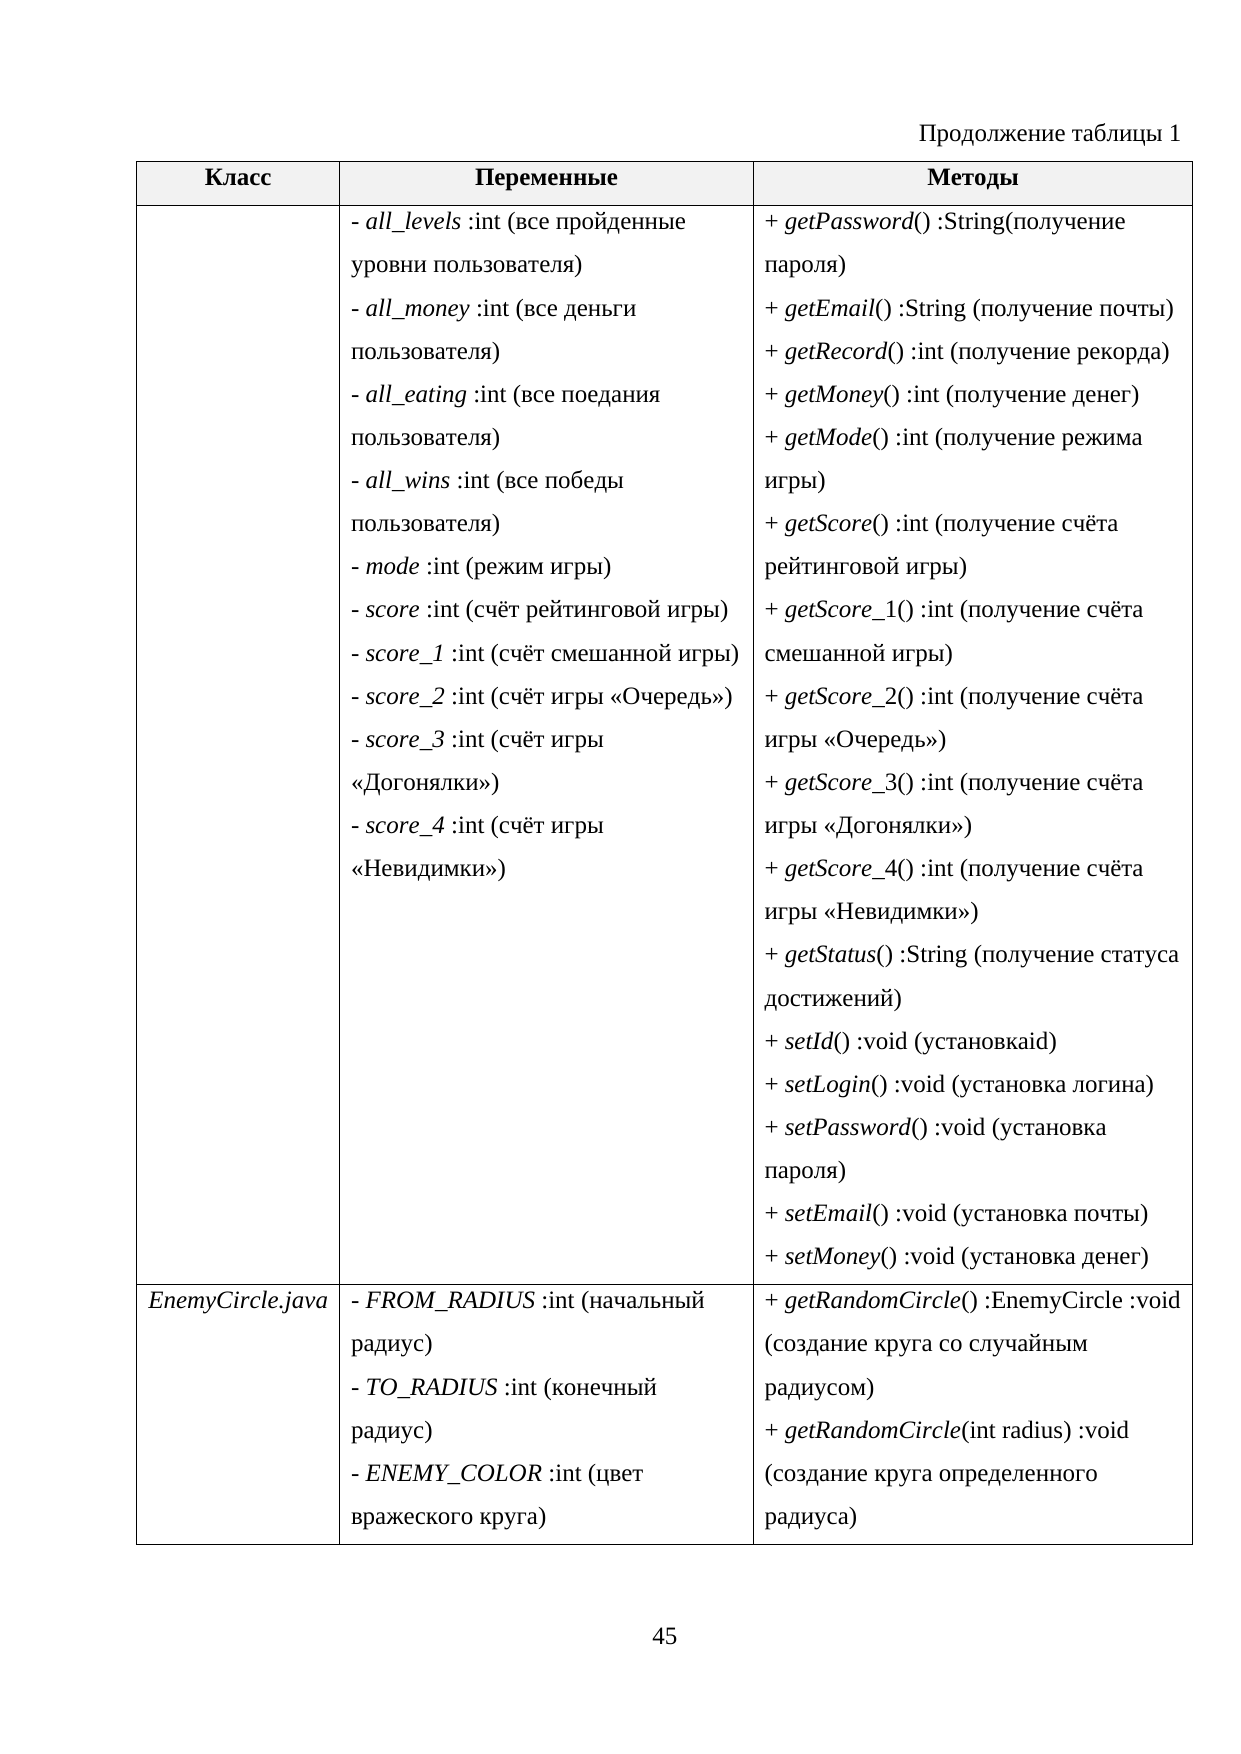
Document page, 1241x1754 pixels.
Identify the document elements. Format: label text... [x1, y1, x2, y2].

table_cell + getPassword() :String(получение пароля) + getEmail() :String (получение почты) + getRecord() :int (получение рекорда) + getMoney() :int (получение денег) + getMode() :int (получение режима игры) + getScore() :int (получение счёта рейтинговой игры) + getScore_1() :int (получение счёта смешанной игры) + getScore_2() :int (получение счёта игры «Очередь») + getScore_3() :int (получение счёта игры «Догонялки») + getScore_4() :int (получение счёта игры «Невидимки») + getStatus() :String (получение статуса достижений) + setId() :void (установкаid) + setLogin() :void (установка логина) + setPassword() :void (установка пароля) + setEmail() :void (установка почты) + setMoney() :void (установка денег) [754, 206, 1192, 1284]
table_cell - FROM_RADIUS :int (начальный радиус) - TO_RADIUS :int (конечный радиус) - ENEMY_COLOR :int (цвет вражеского круга) [340, 1285, 753, 1544]
table_header Класс [137, 162, 339, 205]
table_cell [137, 206, 339, 1284]
table_header Переменные [340, 162, 753, 205]
table_cell + getRandomCircle() :EnemyCircle :void (создание круга со случайным радиусом) + getRandomCircle(int radius) :void (создание круга определенного радиуса) [754, 1285, 1192, 1544]
table_cell - all_levels :int (все пройденные уровни пользователя) - all_money :int (все деньги пользователя) - all_eating :int (все поедания пользователя) - all_wins :int (все победы пользователя) - mode :int (режим игры) - score :int (счёт рейтинговой игры) - score_1 :int (счёт смешанной игры) - score_2 :int (счёт игры «Очередь») - score_3 :int (счёт игры «Догонялки») - score_4 :int (счёт игры «Невидимки») [340, 206, 753, 1284]
table_cell EnemyCircle.java [137, 1285, 339, 1544]
table_header Методы [754, 162, 1192, 205]
text Продолжение таблицы 1 [148, 118, 1181, 147]
